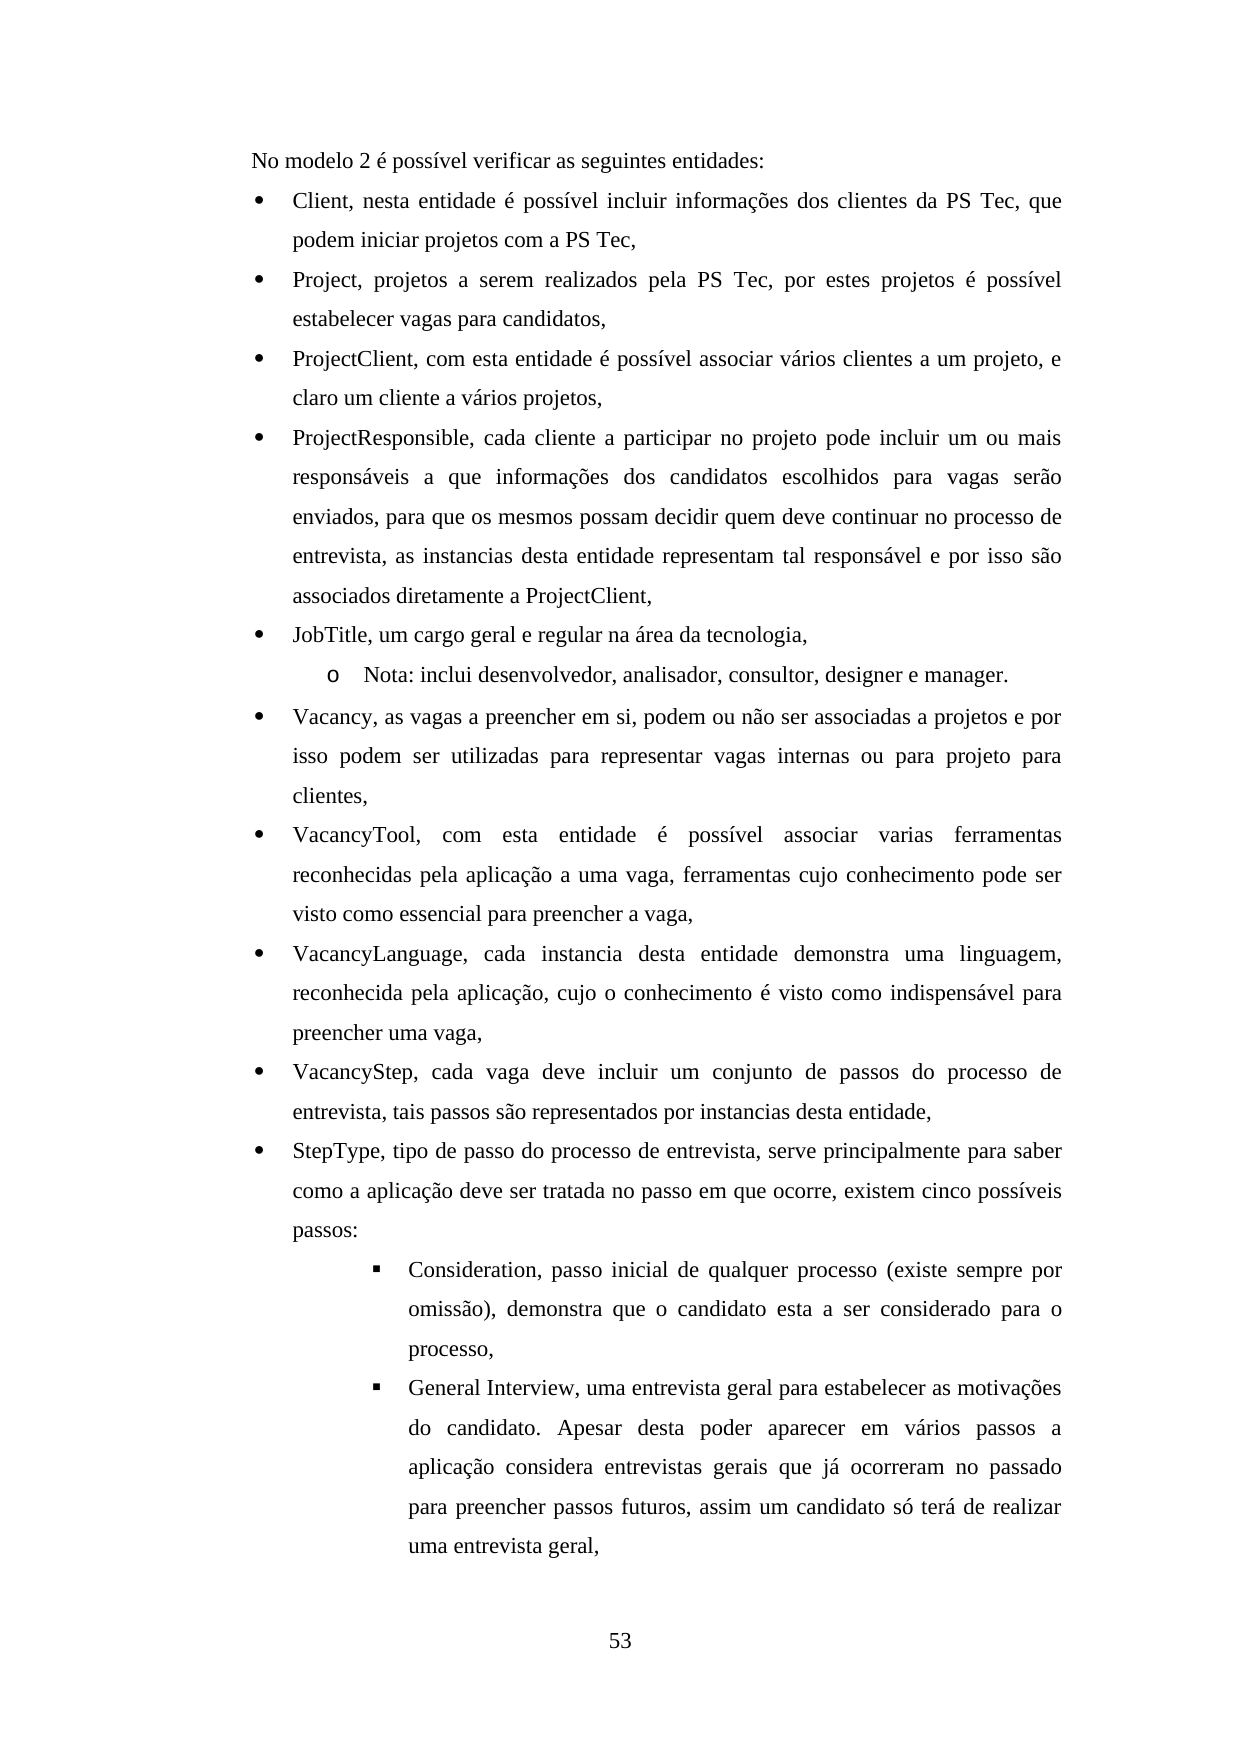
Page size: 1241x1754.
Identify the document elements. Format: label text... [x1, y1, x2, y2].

list Consideration, passo inicial de qualquer processo (existe sempre por omissão), demonstra que o candidato esta a ser considerado para o processo, [371, 1256, 1063, 1361]
list VacancyLanguage, cada instancia desta entidade demonstra uma linguagem, reconhecida pela aplicação, cujo o conhecimento é visto como indispensável para preencher uma vaga, [255, 940, 1063, 1045]
list ProjectClient, com esta entidade é possível associar vários clientes a um projeto, e claro um cliente a vários projetos, [255, 345, 1063, 411]
list ProjectResponsible, cada cliente a participar no projeto pode incluir um ou mais responsáveis a que informações dos candidatos escolhidos para vagas serão enviados, para que os mesmos possam decidir quem deve continuar no processo de entrevista, as instancias desta entidade representam tal responsável e por isso são associados diretamente a ProjectClient, [255, 424, 1063, 608]
text No modelo 2 é possível verificar as seguintes entidades: [177, 148, 1063, 174]
list JobTitle, um cargo geral e regular na área da tecnologia, [255, 621, 1063, 648]
list Client, nesta entidade é possível incluir informações dos clientes da PS Tec, que podem iniciar projetos com a PS Tec, [255, 187, 1063, 253]
list Project, projetos a serem realizados pela PS Tec, por estes projetos é possível estabelecer vagas para candidatos, [255, 266, 1063, 332]
list General Interview, uma entrevista geral para estabelecer as motivações do candidato. Apesar desta poder aparecer em vários passos a aplicação considera entrevistas gerais que já ocorreram no passado para preencher passos futuros, assim um candidato só terá de realizar uma entrevista geral, [371, 1374, 1063, 1558]
list VacancyStep, cada vaga deve incluir um conjunto de passos do processo de entrevista, tais passos são representados por instancias desta entidade, [255, 1058, 1063, 1124]
list VacancyTool, com esta entidade é possível associar varias ferramentas reconhecidas pela aplicação a uma vaga, ferramentas cujo conhecimento pode ser visto como essencial para preencher a vaga, [255, 822, 1063, 927]
list StepType, tipo de passo do processo de entrevista, serve principalmente para saber como a aplicação deve ser tratada no passo em que ocorre, existem cinco possíveis passos: [255, 1137, 1063, 1243]
list Nota: inclui desenvolvedor, analisador, consultor, designer e manager. [326, 661, 1063, 689]
list Vacancy, as vagas a preencher em si, podem ou não ser associadas a projetos e por isso podem ser utilizadas para representar vagas internas ou para projeto para clientes, [255, 703, 1063, 808]
